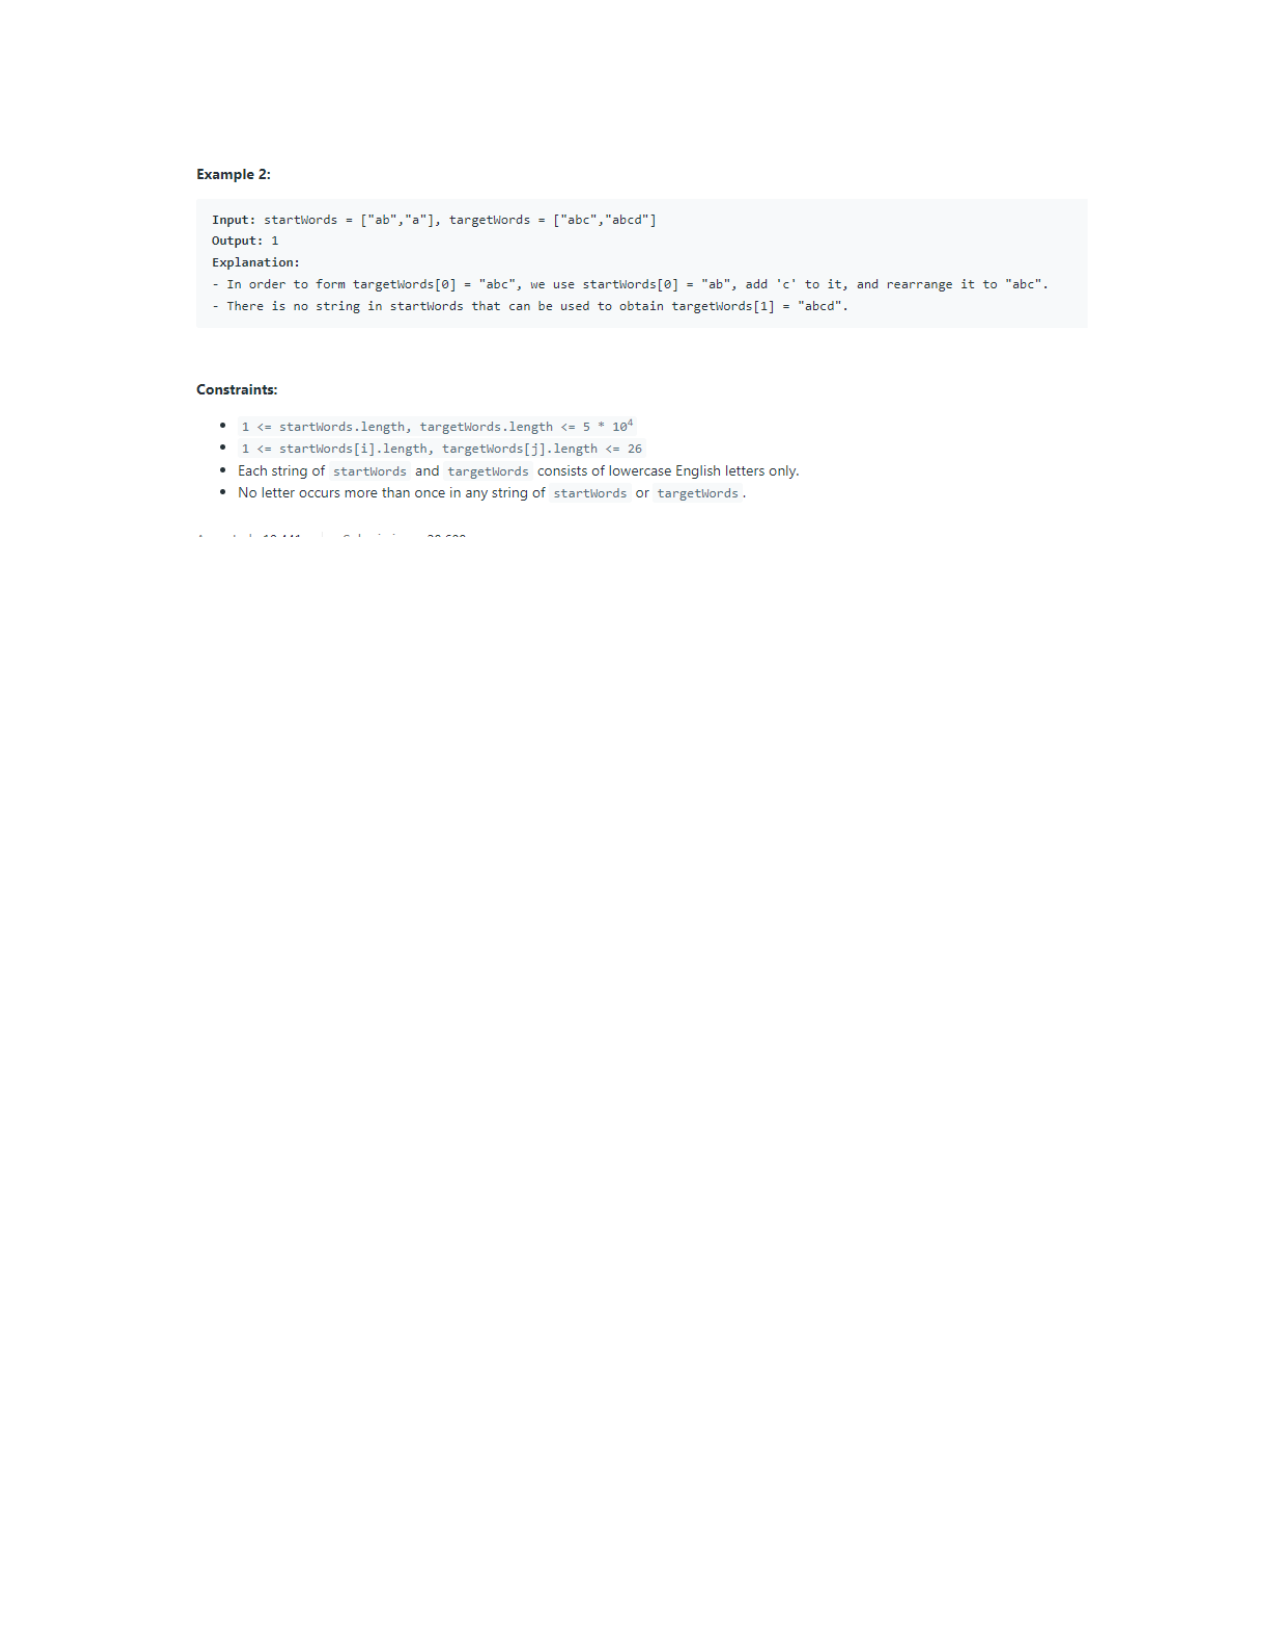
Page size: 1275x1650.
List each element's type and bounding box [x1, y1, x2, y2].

picture [187, 150, 1088, 537]
